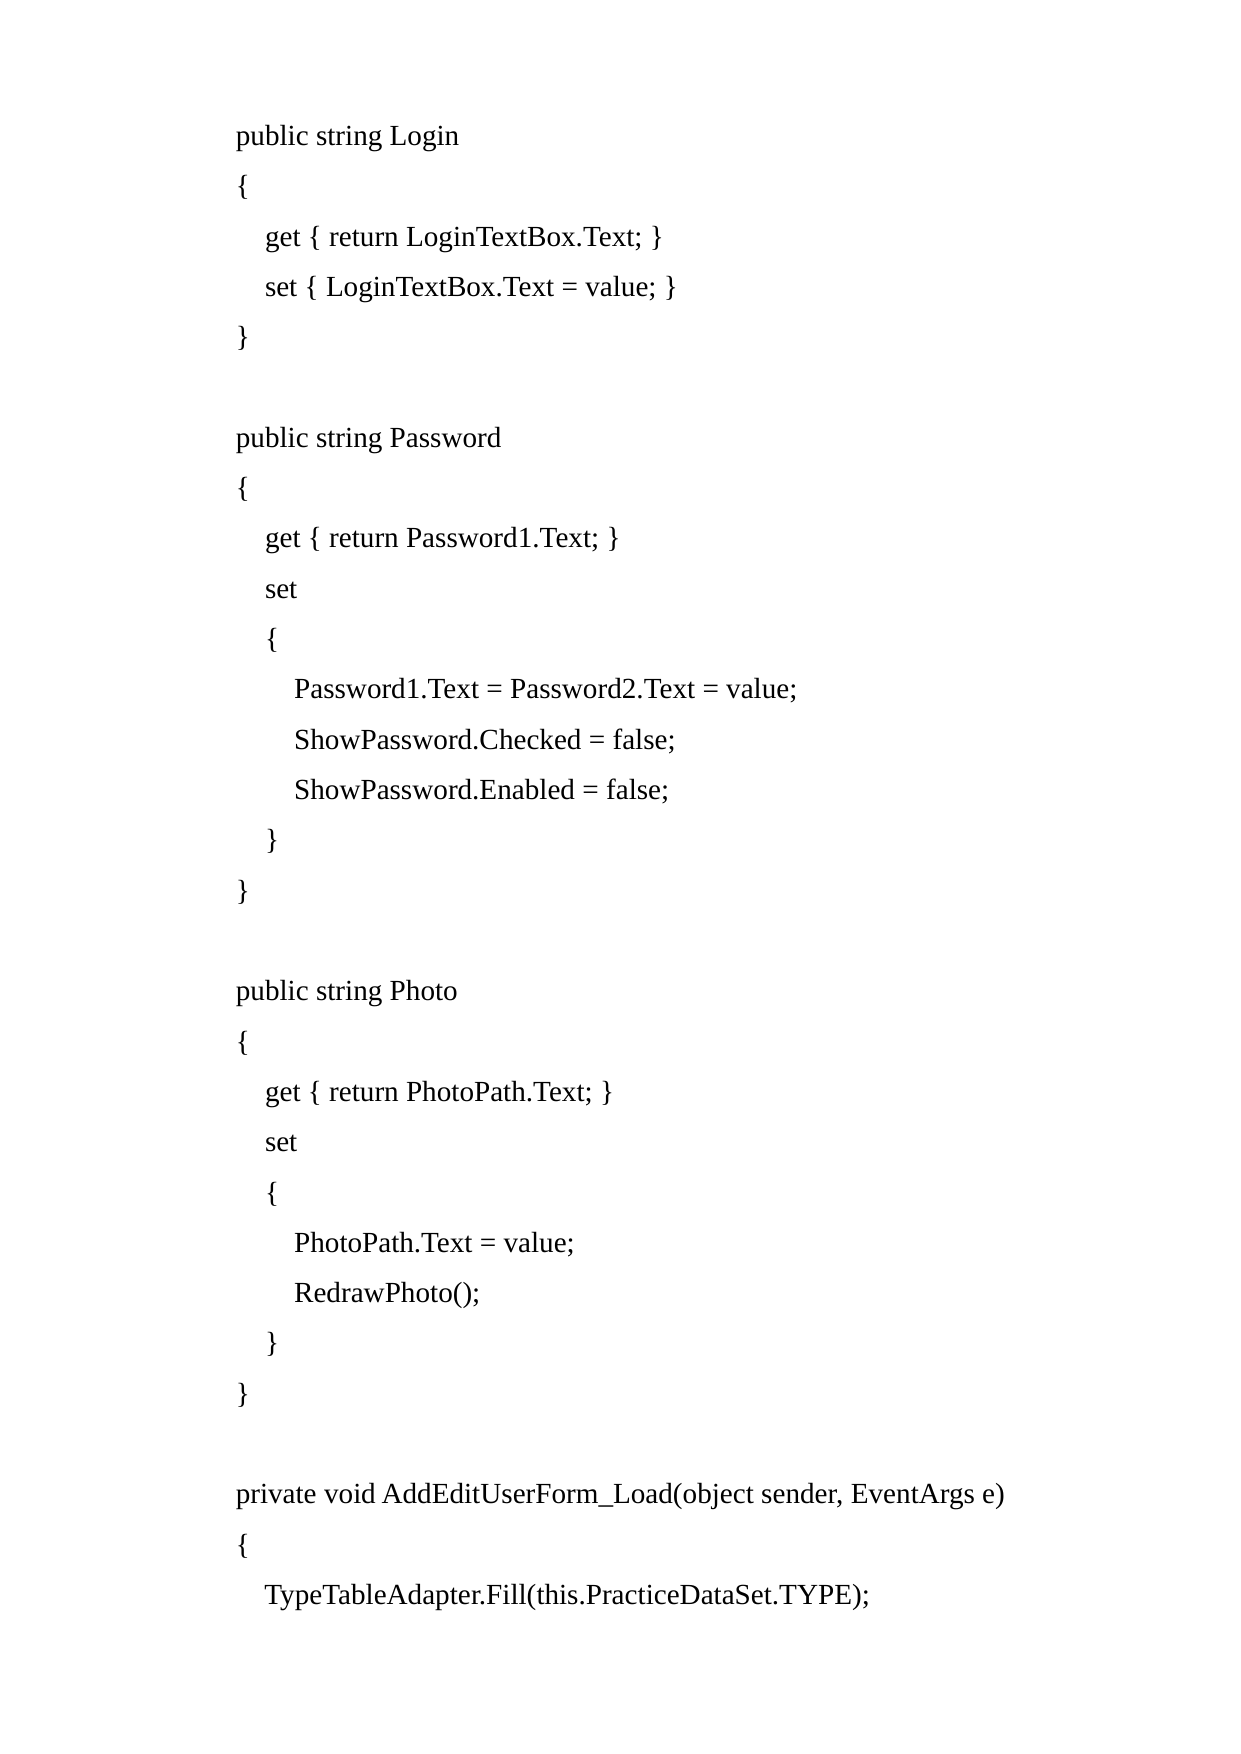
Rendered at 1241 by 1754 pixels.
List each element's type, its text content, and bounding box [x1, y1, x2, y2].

text private void AddEditUserForm_Load(object sender, EventArgs e) [177, 1477, 1152, 1510]
text TypeTableAdapter.Fill(this.PracticeDataSet.TYPE); [177, 1577, 1152, 1611]
text set [177, 1124, 1152, 1158]
text public string Login [177, 118, 1152, 152]
text { [177, 470, 1152, 504]
text public string Password [177, 420, 1152, 453]
text { [177, 1175, 1152, 1208]
text PhotoPath.Text = value; [177, 1225, 1152, 1258]
text } [177, 1326, 1152, 1359]
text public string Photo [177, 973, 1152, 1007]
text get { return Password1.Text; } [177, 521, 1152, 554]
text } [177, 319, 1152, 353]
text ShowPassword.Checked = false; [177, 722, 1152, 755]
text ShowPassword.Enabled = false; [177, 772, 1152, 806]
text { [177, 1024, 1152, 1057]
text RedrawPhoto(); [177, 1275, 1152, 1309]
text { [177, 168, 1152, 202]
text get { return LoginTextBox.Text; } [177, 219, 1152, 252]
text Password1.Text = Password2.Text = value; [177, 672, 1152, 705]
text get { return PhotoPath.Text; } [177, 1074, 1152, 1108]
text } [177, 822, 1152, 856]
text set [177, 571, 1152, 604]
text { [177, 621, 1152, 655]
text } [177, 873, 1152, 906]
text { [177, 1527, 1152, 1560]
text set { LoginTextBox.Text = value; } [177, 269, 1152, 303]
text } [177, 1376, 1152, 1409]
